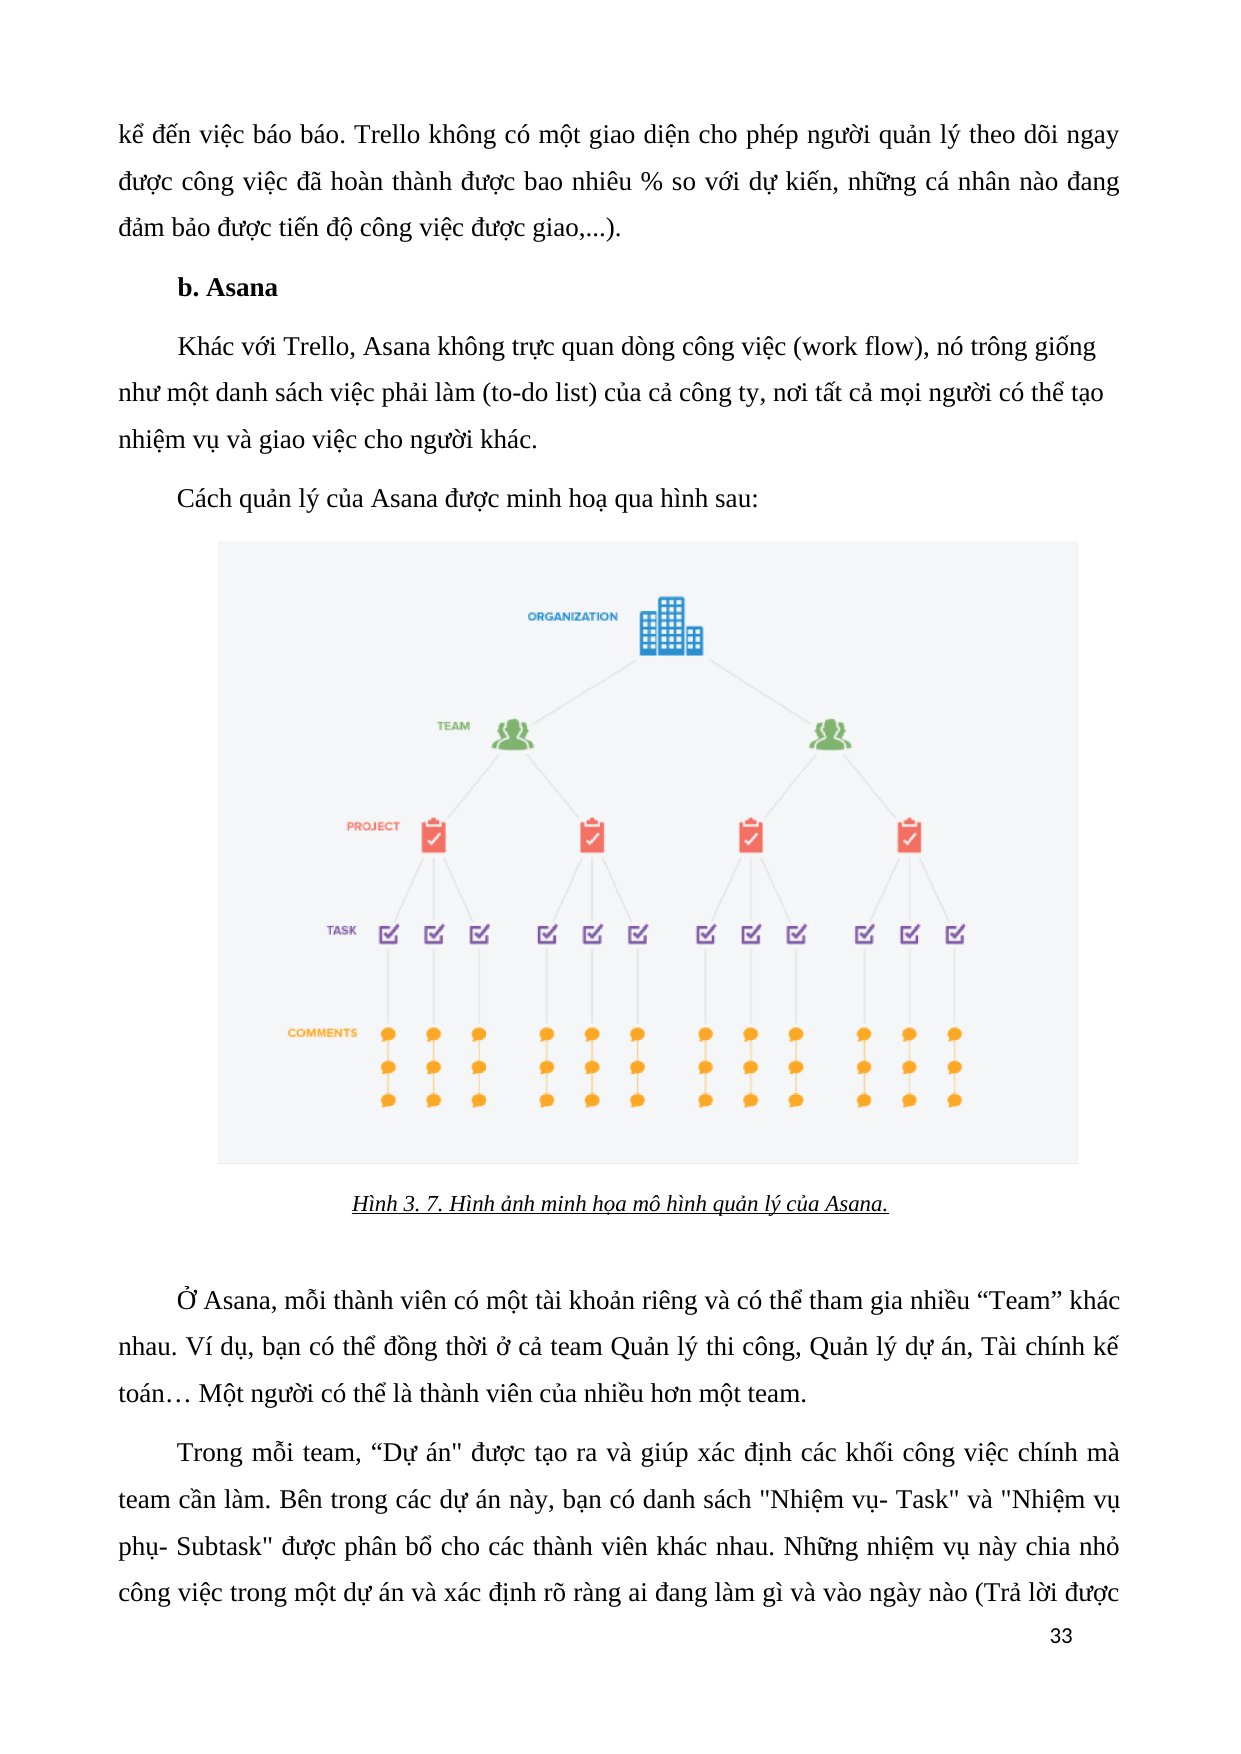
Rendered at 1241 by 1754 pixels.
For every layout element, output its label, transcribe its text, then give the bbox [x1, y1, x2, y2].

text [118, 118, 1122, 243]
text b. Asana [118, 271, 1122, 302]
text Khác với Trello, Asana không trực quan dòng công việc (work flow), nó trông giống như một danh sách việc phải làm (to-do list) của cả công ty, nơi tất cả mọi người có thể tạo nhiệm vụ và giao việc cho người khác. [118, 330, 1122, 454]
text Cách quản lý của Asana được minh hoạ qua hình sau: [118, 482, 1122, 513]
text Ở Asana, mỗi thành viên có một tài khoản riêng và có thể tham gia nhiều “Team” khác nhau. Ví dụ, bạn có thể đồng thời ở cả team Quản lý thi công, Quản lý dự án, Tài chính kế toán… Một người có thể là thành viên của nhiều hơn một team. [118, 1284, 1122, 1408]
picture [217, 541, 1081, 1164]
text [118, 1436, 1122, 1607]
